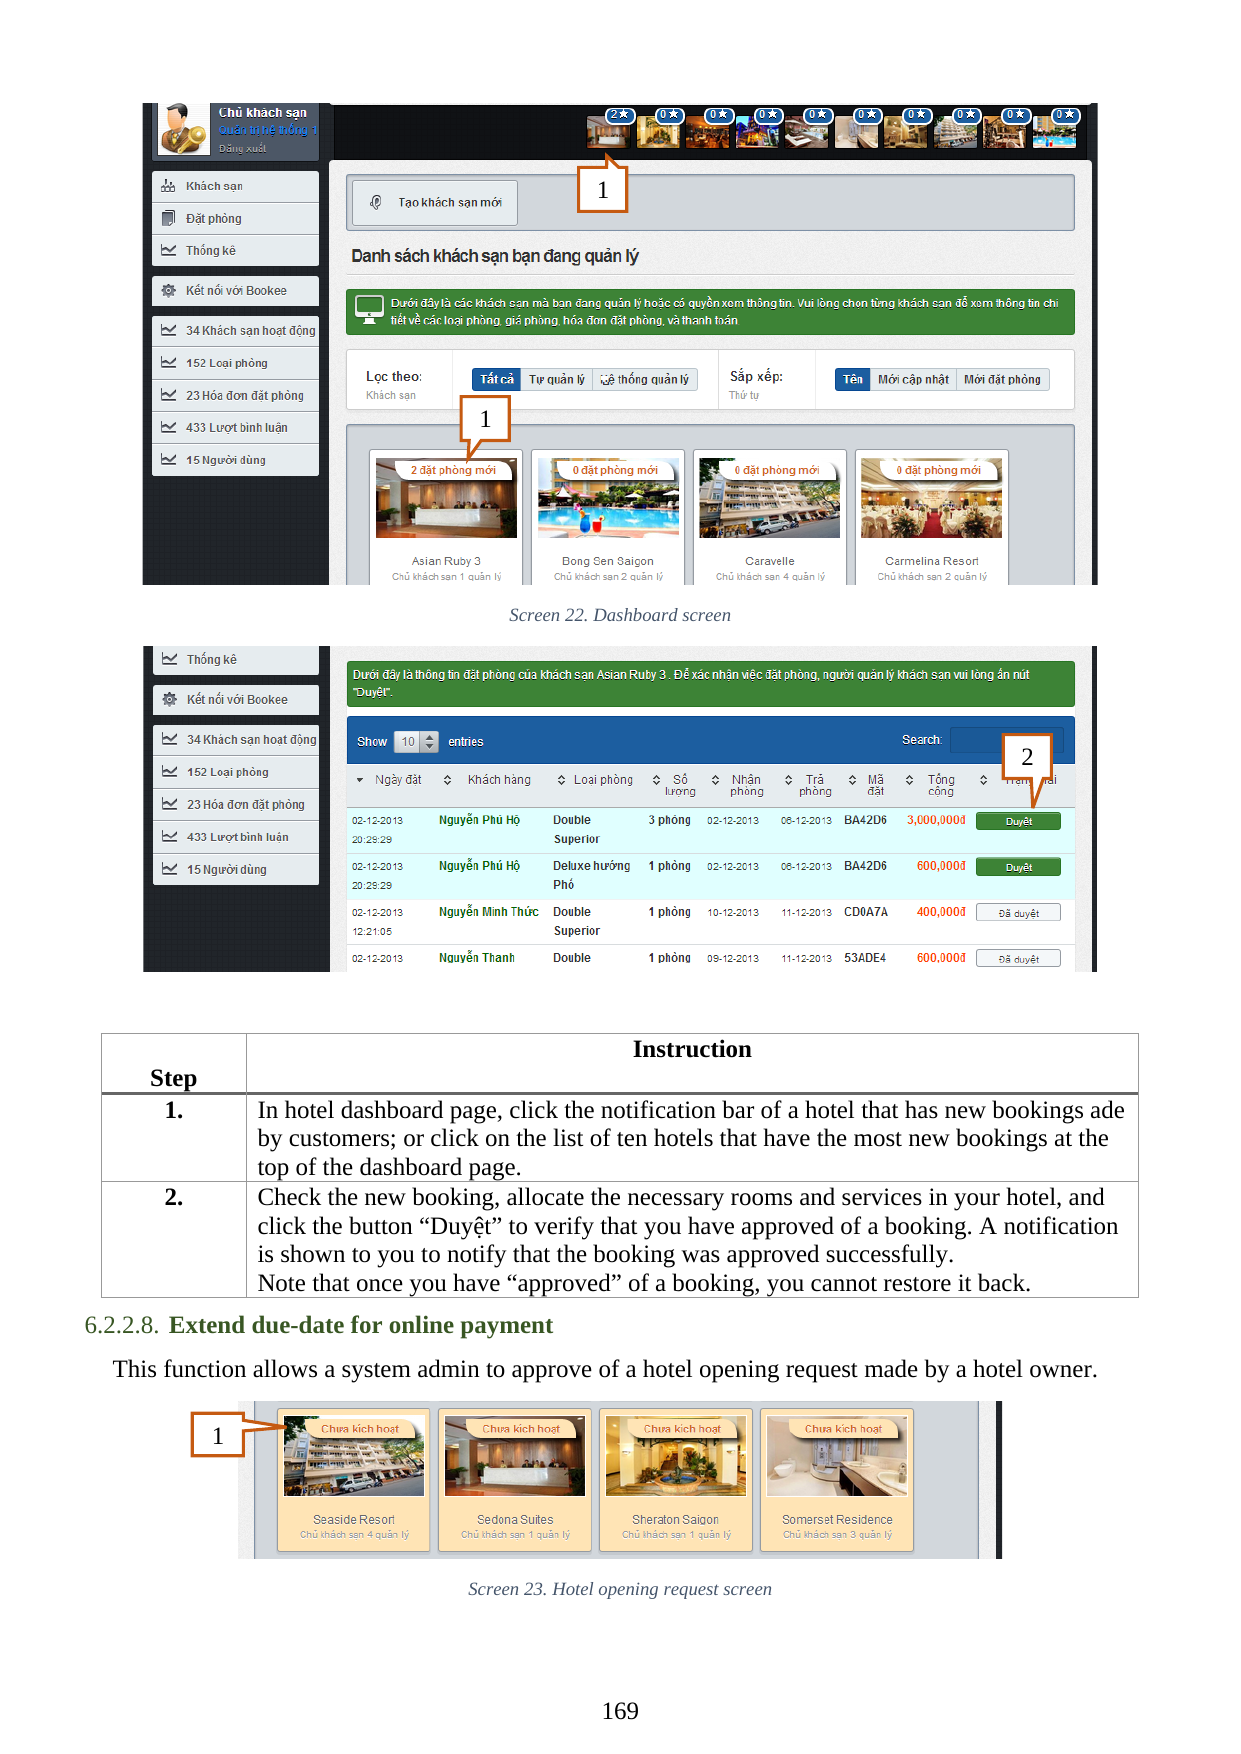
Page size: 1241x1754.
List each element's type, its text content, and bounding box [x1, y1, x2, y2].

subtitle Extend due-date for online payment [159, 1311, 1128, 1339]
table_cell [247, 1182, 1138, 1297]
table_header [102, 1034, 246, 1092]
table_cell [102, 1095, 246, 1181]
picture [143, 646, 1097, 972]
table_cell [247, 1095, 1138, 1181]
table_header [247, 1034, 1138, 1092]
picture [238, 1401, 1003, 1559]
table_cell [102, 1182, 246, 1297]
text This function allows a system admin to approve of a hotel opening request made by a hotel owner. [112, 1354, 1128, 1383]
picture [142, 103, 1098, 585]
